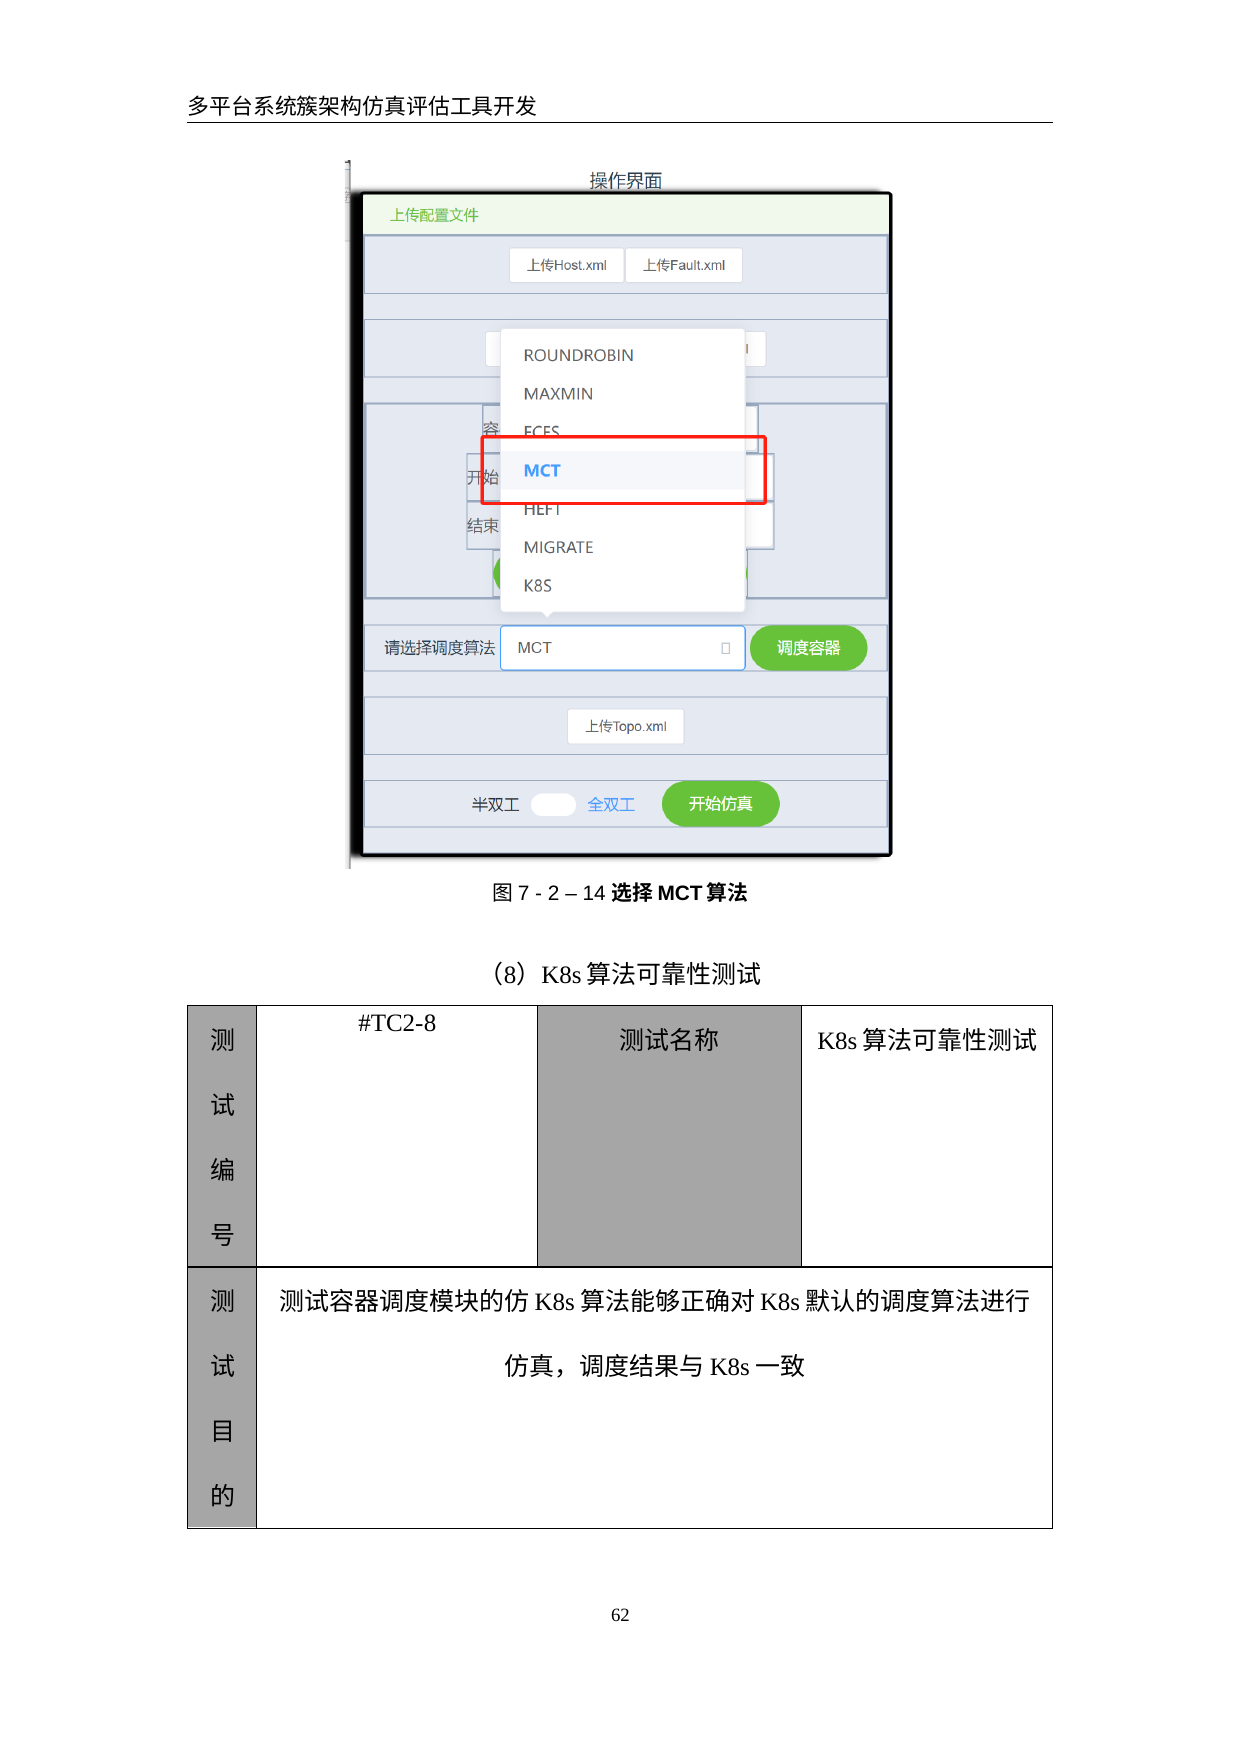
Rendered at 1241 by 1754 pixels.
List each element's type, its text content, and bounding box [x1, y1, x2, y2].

text 图 7 - 2 – 14 选择MCT算法 [187, 875, 1053, 908]
table_header 测试编号 [188, 1006, 256, 1266]
table_cell 测试容器调度模块的仿K8s算法能够正确对K8s默认的调度算法进行仿真，调度结果与K8s一致 [257, 1268, 1052, 1527]
table_header #TC2-8 [257, 1006, 537, 1266]
table_header K8s算法可靠性测试 [802, 1006, 1052, 1266]
text （8）K8s算法可靠性测试 [187, 940, 1053, 1005]
table_cell 测试目的 [188, 1268, 256, 1527]
table_header 测试名称 [538, 1006, 801, 1266]
picture [344, 160, 896, 869]
